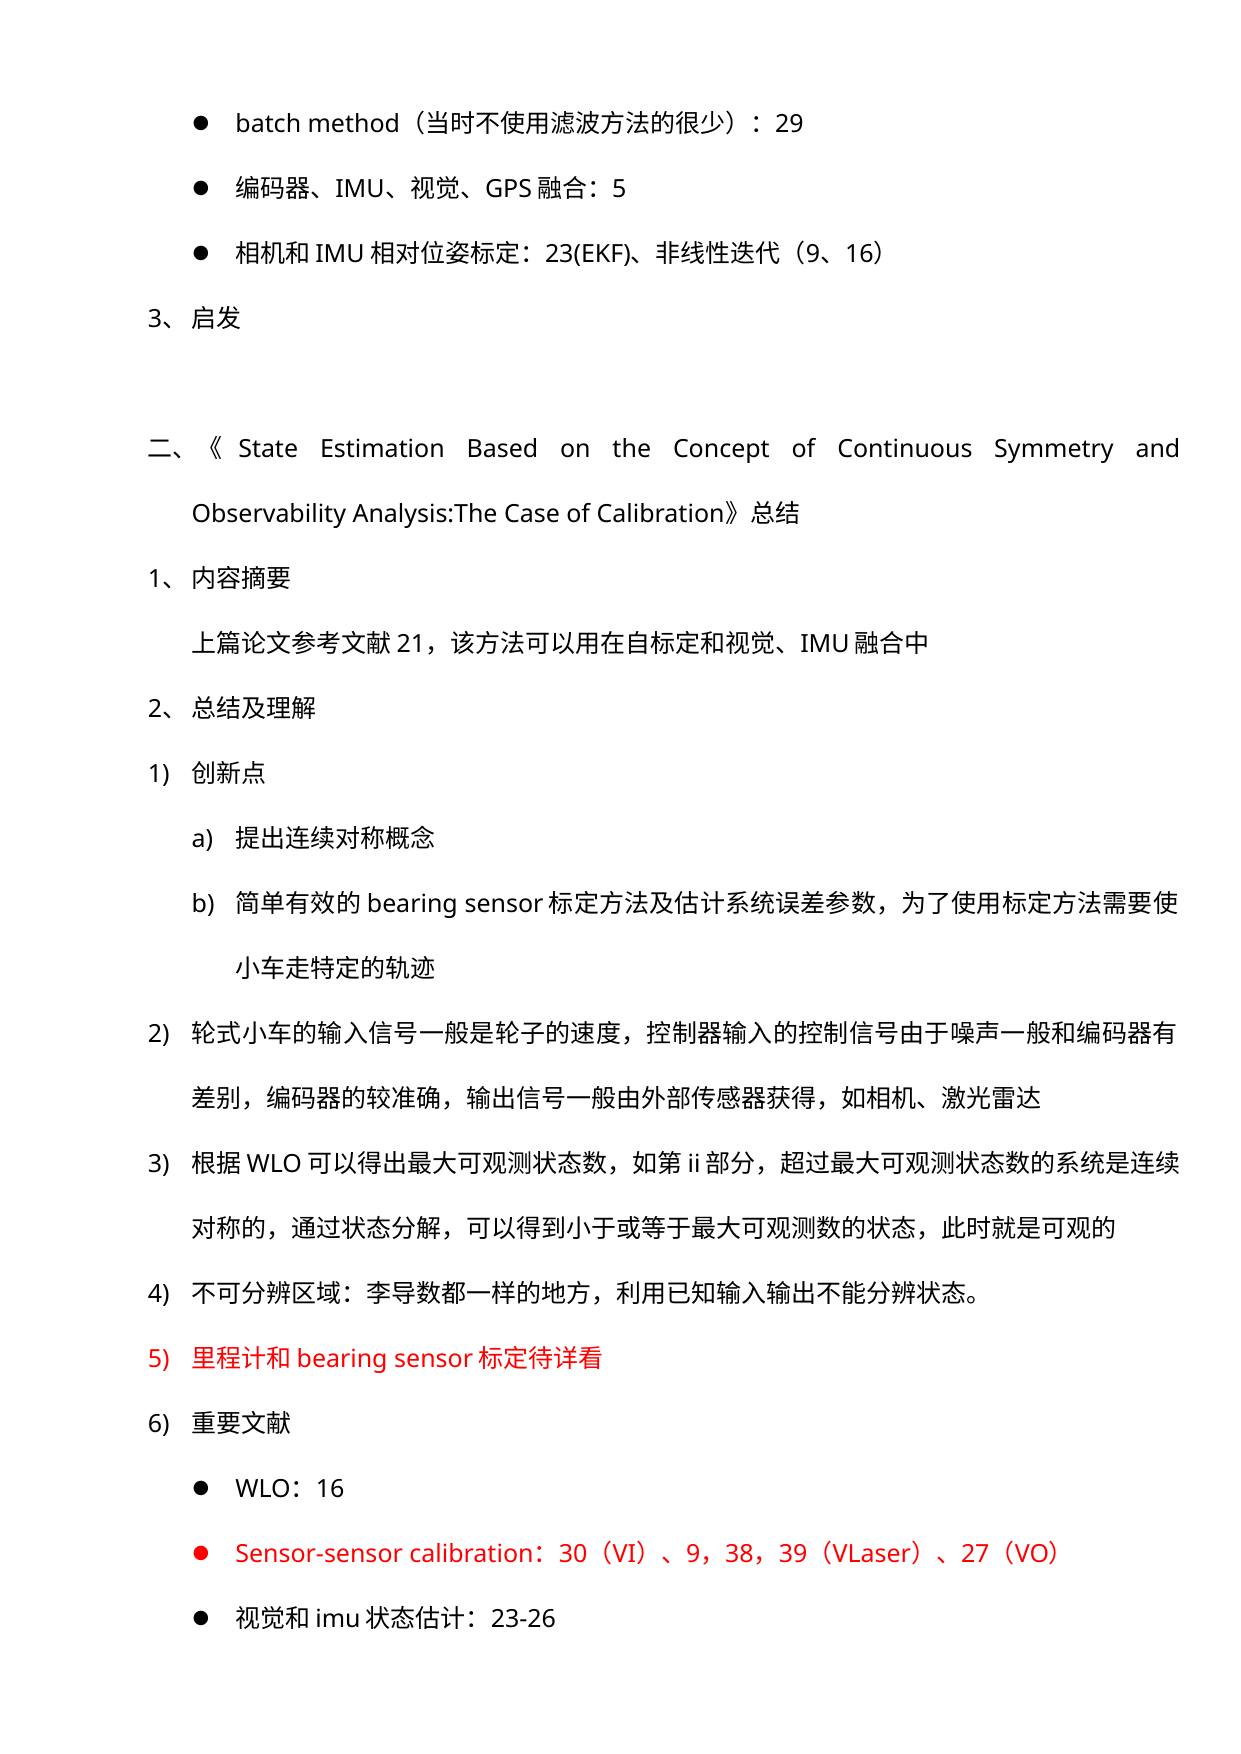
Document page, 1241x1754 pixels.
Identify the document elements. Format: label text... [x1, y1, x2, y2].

list 内容摘要 [148, 544, 1181, 609]
list 相机和IMU相对位姿标定：23(EKF)、非线性迭代（9、16） [191, 219, 1181, 284]
list 根据WLO可以得出最大可观测状态数，如第ii部分，超过最大可观测状态数的系统是连续对称的，通过状态分解，可以得到小于或等于最大可观测数的状态，此时就是可观的 [148, 1129, 1181, 1259]
list 上篇论文参考文献21，该方法可以用在自标定和视觉、IMU融合中 [191, 609, 1181, 674]
list 启发 [148, 284, 1181, 349]
list Sensor-sensor calibration：30（VI）、9，38，39（VLaser）、27（VO） [191, 1519, 1181, 1584]
list 编码器、IMU、视觉、GPS融合：5 [191, 154, 1181, 219]
list 提出连续对称概念 [191, 804, 1181, 869]
list 简单有效的bearing sensor标定方法及估计系统误差参数，为了使用标定方法需要使小车走特定的轨迹 [191, 869, 1181, 999]
list 里程计和bearing sensor标定待详看 [148, 1324, 1181, 1389]
list 总结及理解 [148, 674, 1181, 739]
list 《State Estimation Based on the Concept of Continuous Symmetry and Observability Analysis:The Case of Calibration》总结 [148, 414, 1181, 544]
list 视觉和imu状态估计：23-26 [191, 1584, 1181, 1649]
list 不可分辨区域：李导数都一样的地方，利用已知输入输出不能分辨状态。 [148, 1259, 1181, 1324]
list WLO：16 [191, 1454, 1181, 1519]
list 创新点 [148, 739, 1181, 804]
list batch method（当时不使用滤波方法的很少）：29 [191, 89, 1181, 154]
list 重要文献 [148, 1389, 1181, 1454]
list 轮式小车的输入信号一般是轮子的速度，控制器输入的控制信号由于噪声一般和编码器有差别，编码器的较准确，输出信号一般由外部传感器获得，如相机、激光雷达 [148, 999, 1181, 1129]
